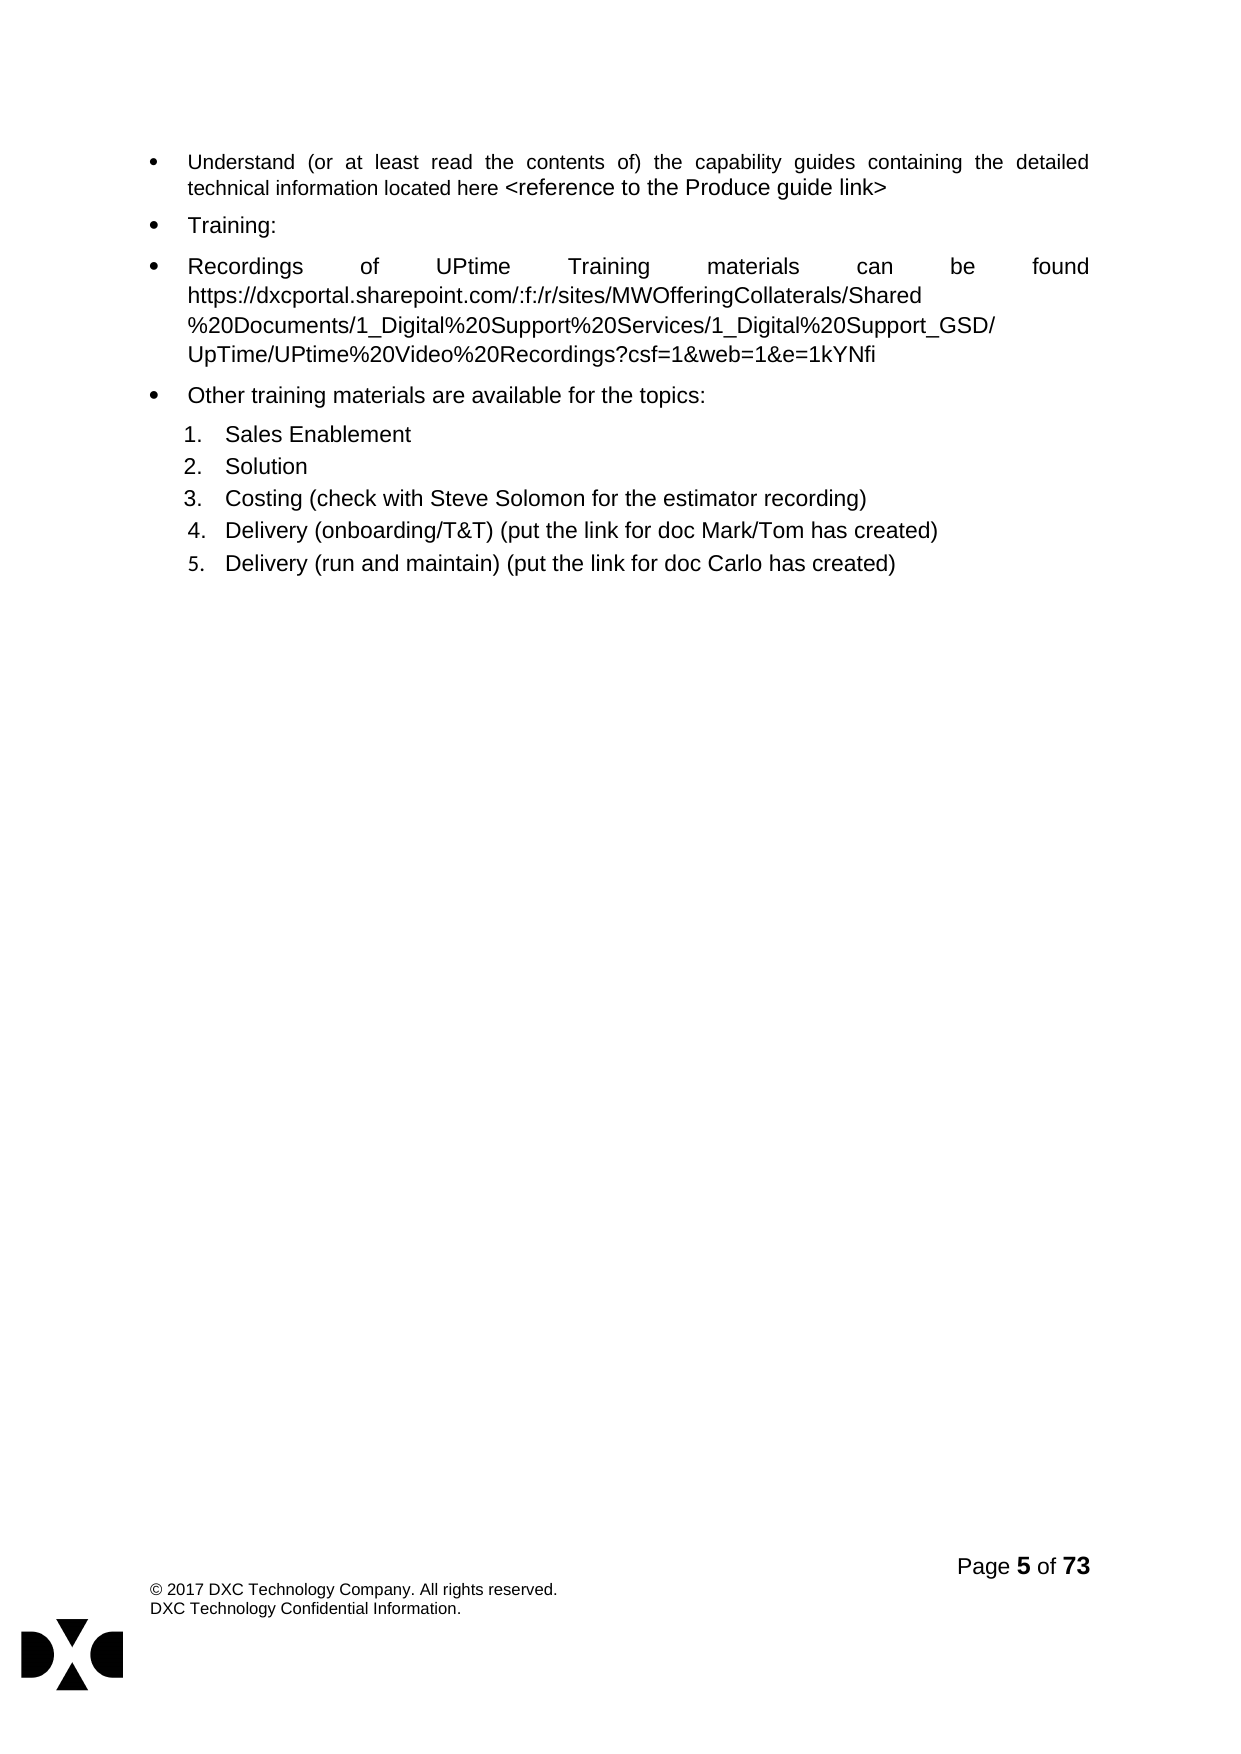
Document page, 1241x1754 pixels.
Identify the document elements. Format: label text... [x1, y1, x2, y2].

text Understand (or at least read the contents of) the capability guides containing the detailed technical information located here <reference to the Produce guide link> [150, 150, 1090, 200]
list Delivery (run and maintain) (put the link for doc Carlo has created) [187, 549, 1090, 577]
list 4. Delivery (onboarding/T&T) (put the link for doc Mark/Tom has created) [187, 517, 1090, 543]
text Other training materials are available for the topics: [150, 379, 1090, 409]
list 1. Sales Enablement [183, 421, 1090, 448]
list 3. Costing (check with Steve Solomon for the estimator recording) [183, 485, 1090, 511]
picture [21, 1618, 123, 1691]
text Training: [150, 209, 1090, 238]
text Recordings of UPtime Training materials can be found https://dxcportal.sharepoint.com/:f:/r/sites/MWOfferingCollaterals/Shared%20Documents/1_Digital%20Support%20Services/1_Digital%20Support_GSD/UpTime/UPtime%20Video%20Recordings?csf=1&web=1&e=1kYNfi [150, 250, 1090, 367]
list 2. Solution [183, 453, 1090, 479]
